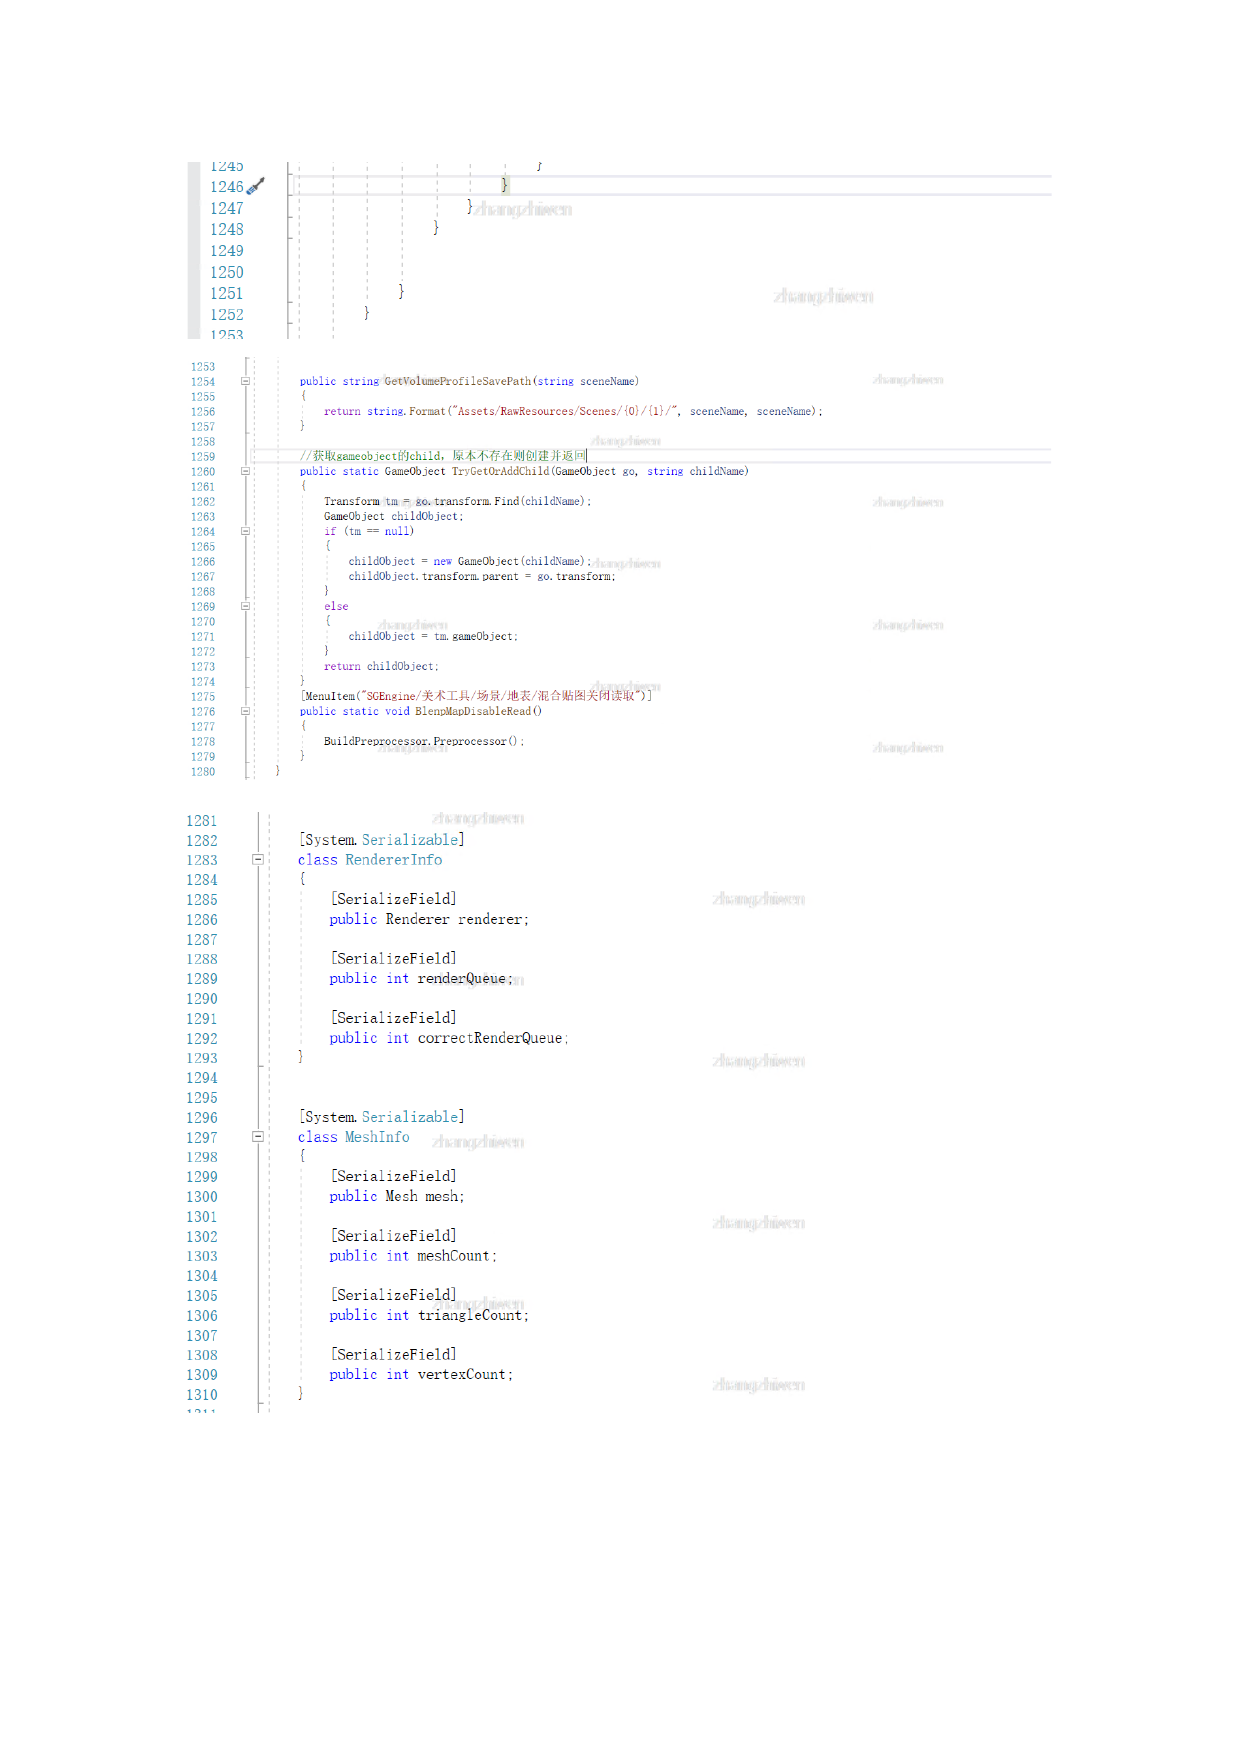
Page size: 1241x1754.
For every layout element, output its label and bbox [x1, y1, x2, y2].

picture [187, 357, 1052, 780]
picture [187, 162, 1052, 339]
picture [187, 812, 1052, 1413]
